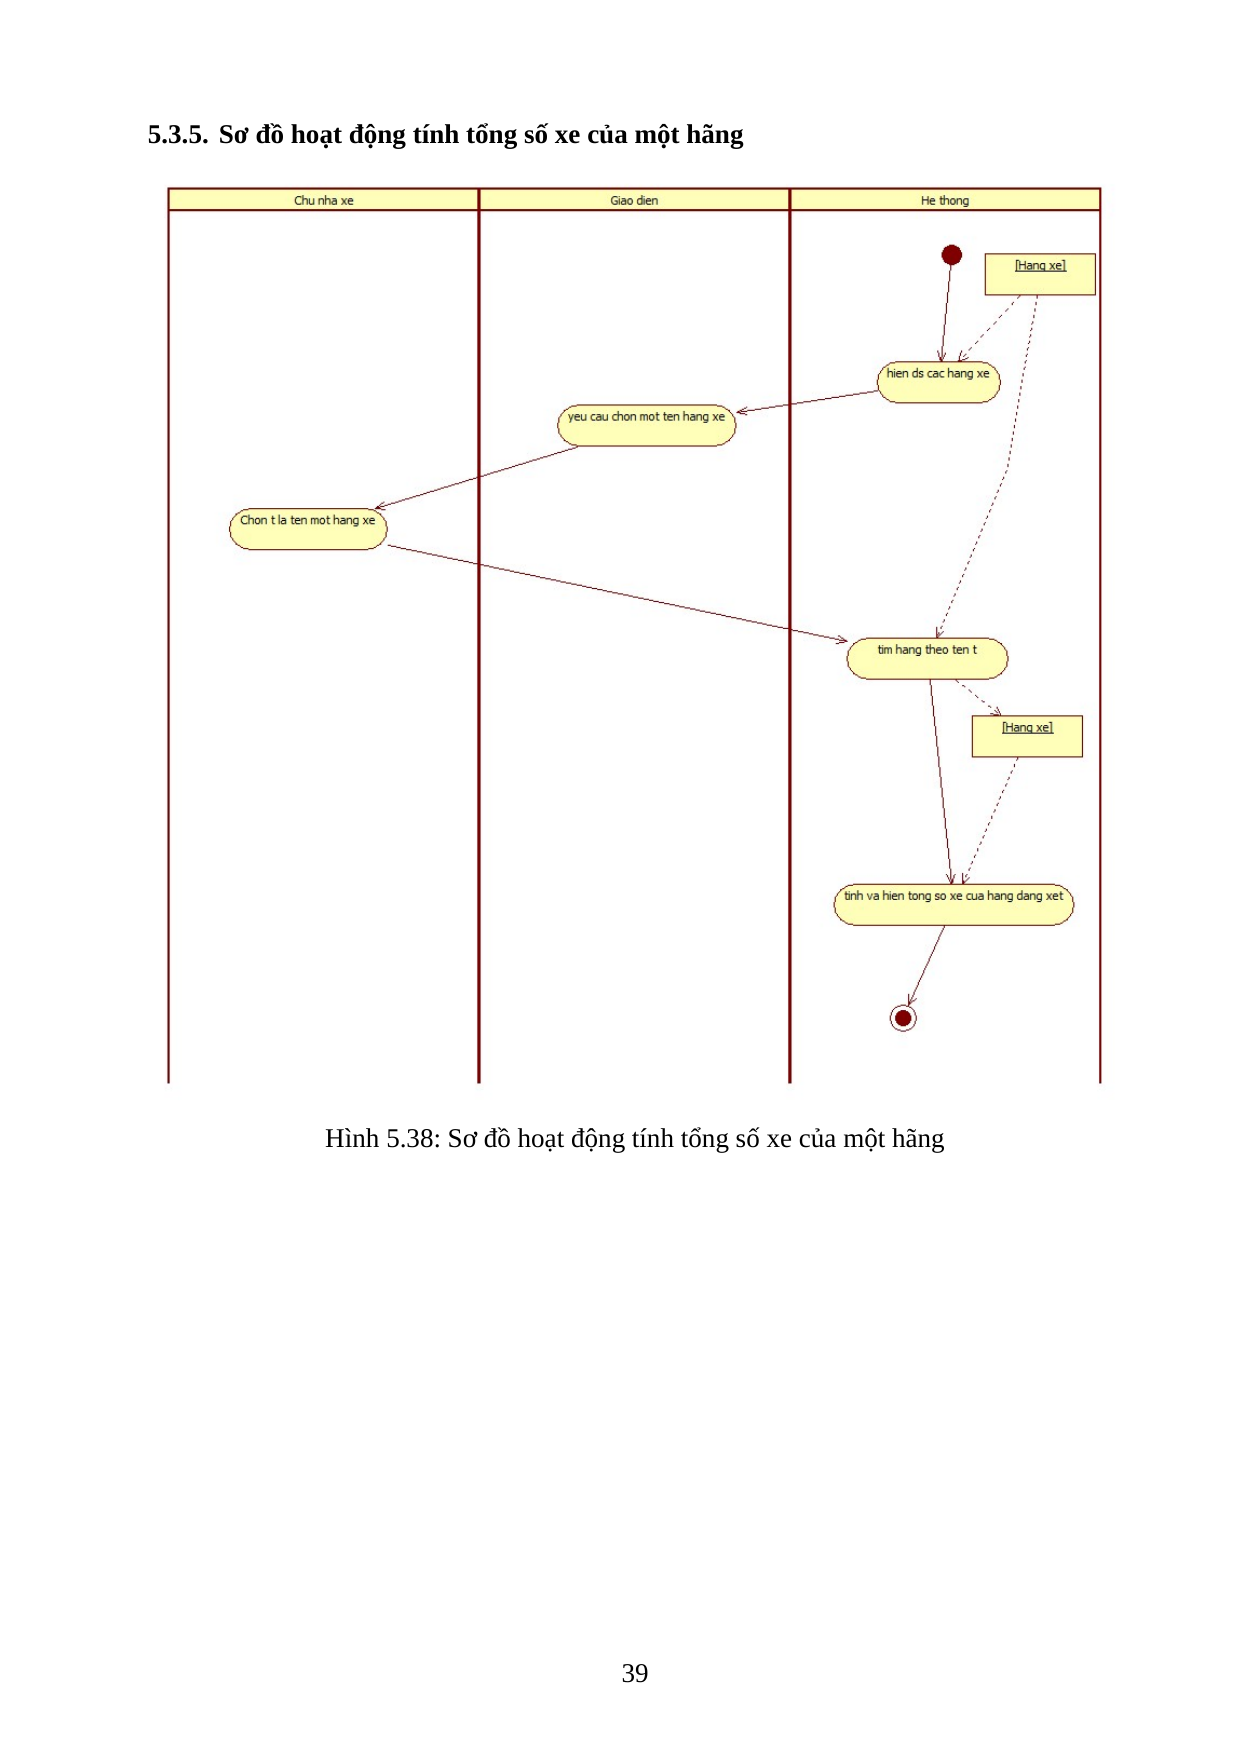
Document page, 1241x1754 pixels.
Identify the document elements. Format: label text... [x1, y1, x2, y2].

subtitle Sơ đồ hoạt động tính tổng số xe của một hãng [148, 118, 1122, 149]
picture [147, 167, 1123, 1104]
